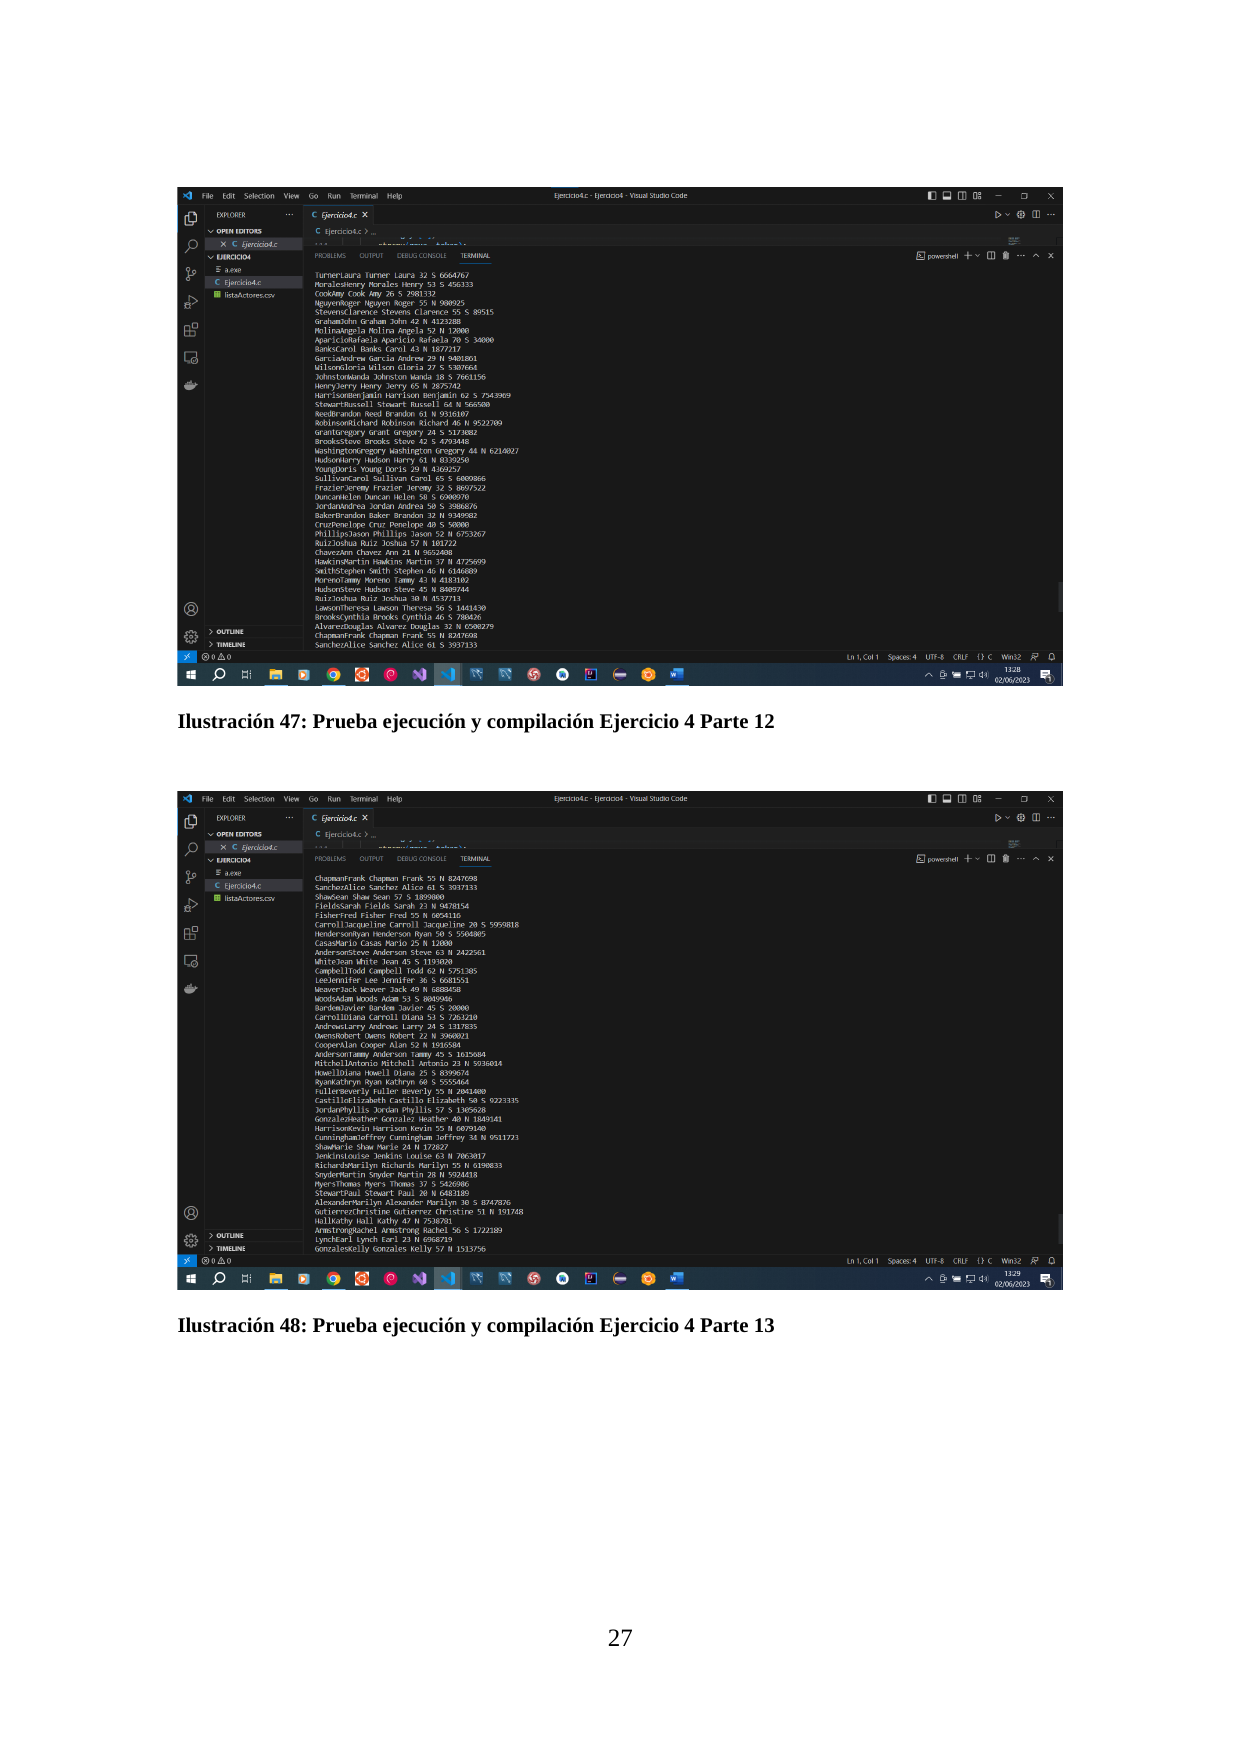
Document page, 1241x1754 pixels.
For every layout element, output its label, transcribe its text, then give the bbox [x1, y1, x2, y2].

picture [177, 187, 1063, 686]
picture [177, 791, 1063, 1290]
